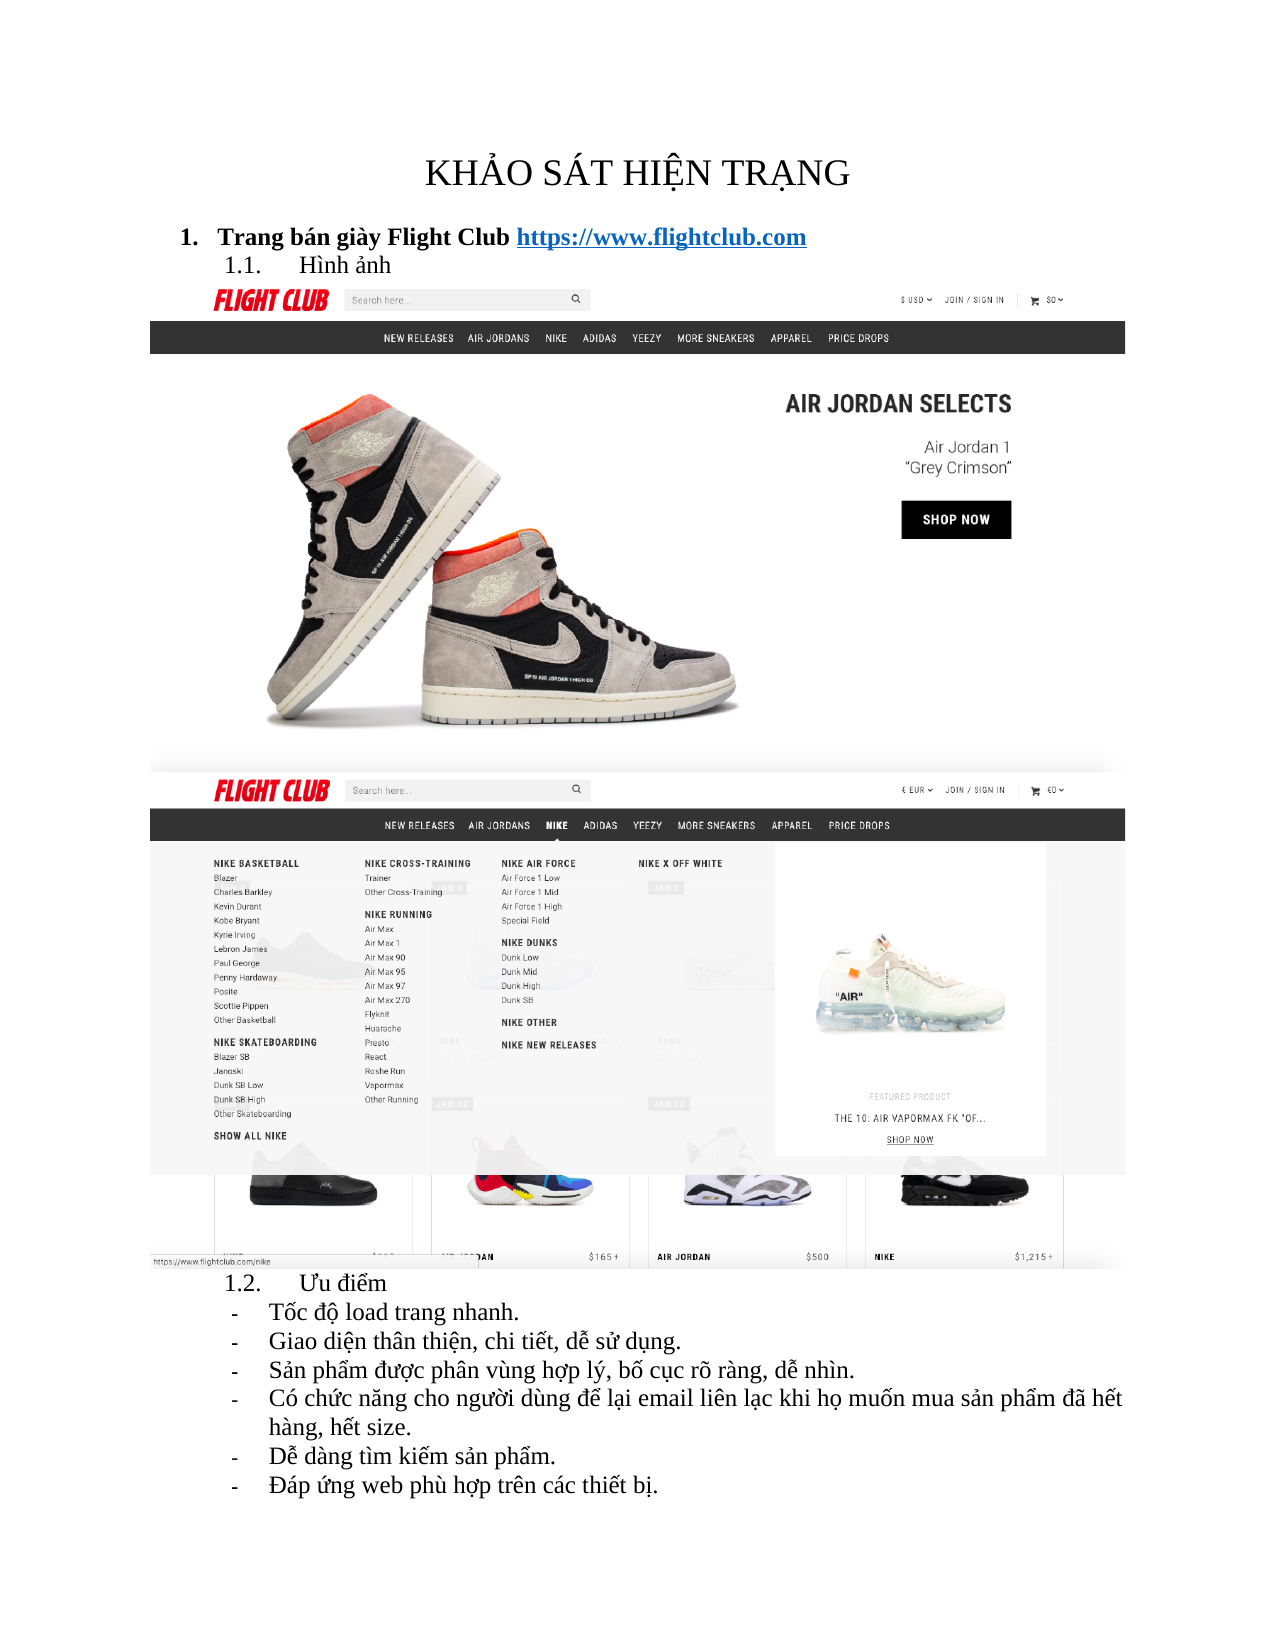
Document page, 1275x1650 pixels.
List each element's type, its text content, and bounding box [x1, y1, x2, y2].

text KHẢO SÁT HIỆN TRẠNG [150, 150, 1125, 193]
list Ưu điểm [224, 1269, 1125, 1297]
list Sản phẩm được phân vùng hợp lý, bố cục rõ ràng, dễ nhìn. [231, 1355, 1125, 1383]
list Dễ dàng tìm kiếm sản phẩm. [231, 1441, 1125, 1470]
list Hình ảnh [224, 251, 1125, 279]
list Tốc độ load trang nhanh. [231, 1297, 1125, 1326]
list Đáp ứng web phù hợp trên các thiết bị. [231, 1470, 1125, 1498]
list Trang bán giày Flight Club https://www.flightclub.com [179, 222, 1125, 251]
list Giao diện thân thiện, chi tiết, dễ sử dụng. [231, 1326, 1125, 1355]
picture [150, 279, 1125, 1269]
list Có chức năng cho người dùng để lại email liên lạc khi họ muốn mua sản phẩm đã hết hàng, hết size. [231, 1383, 1125, 1441]
